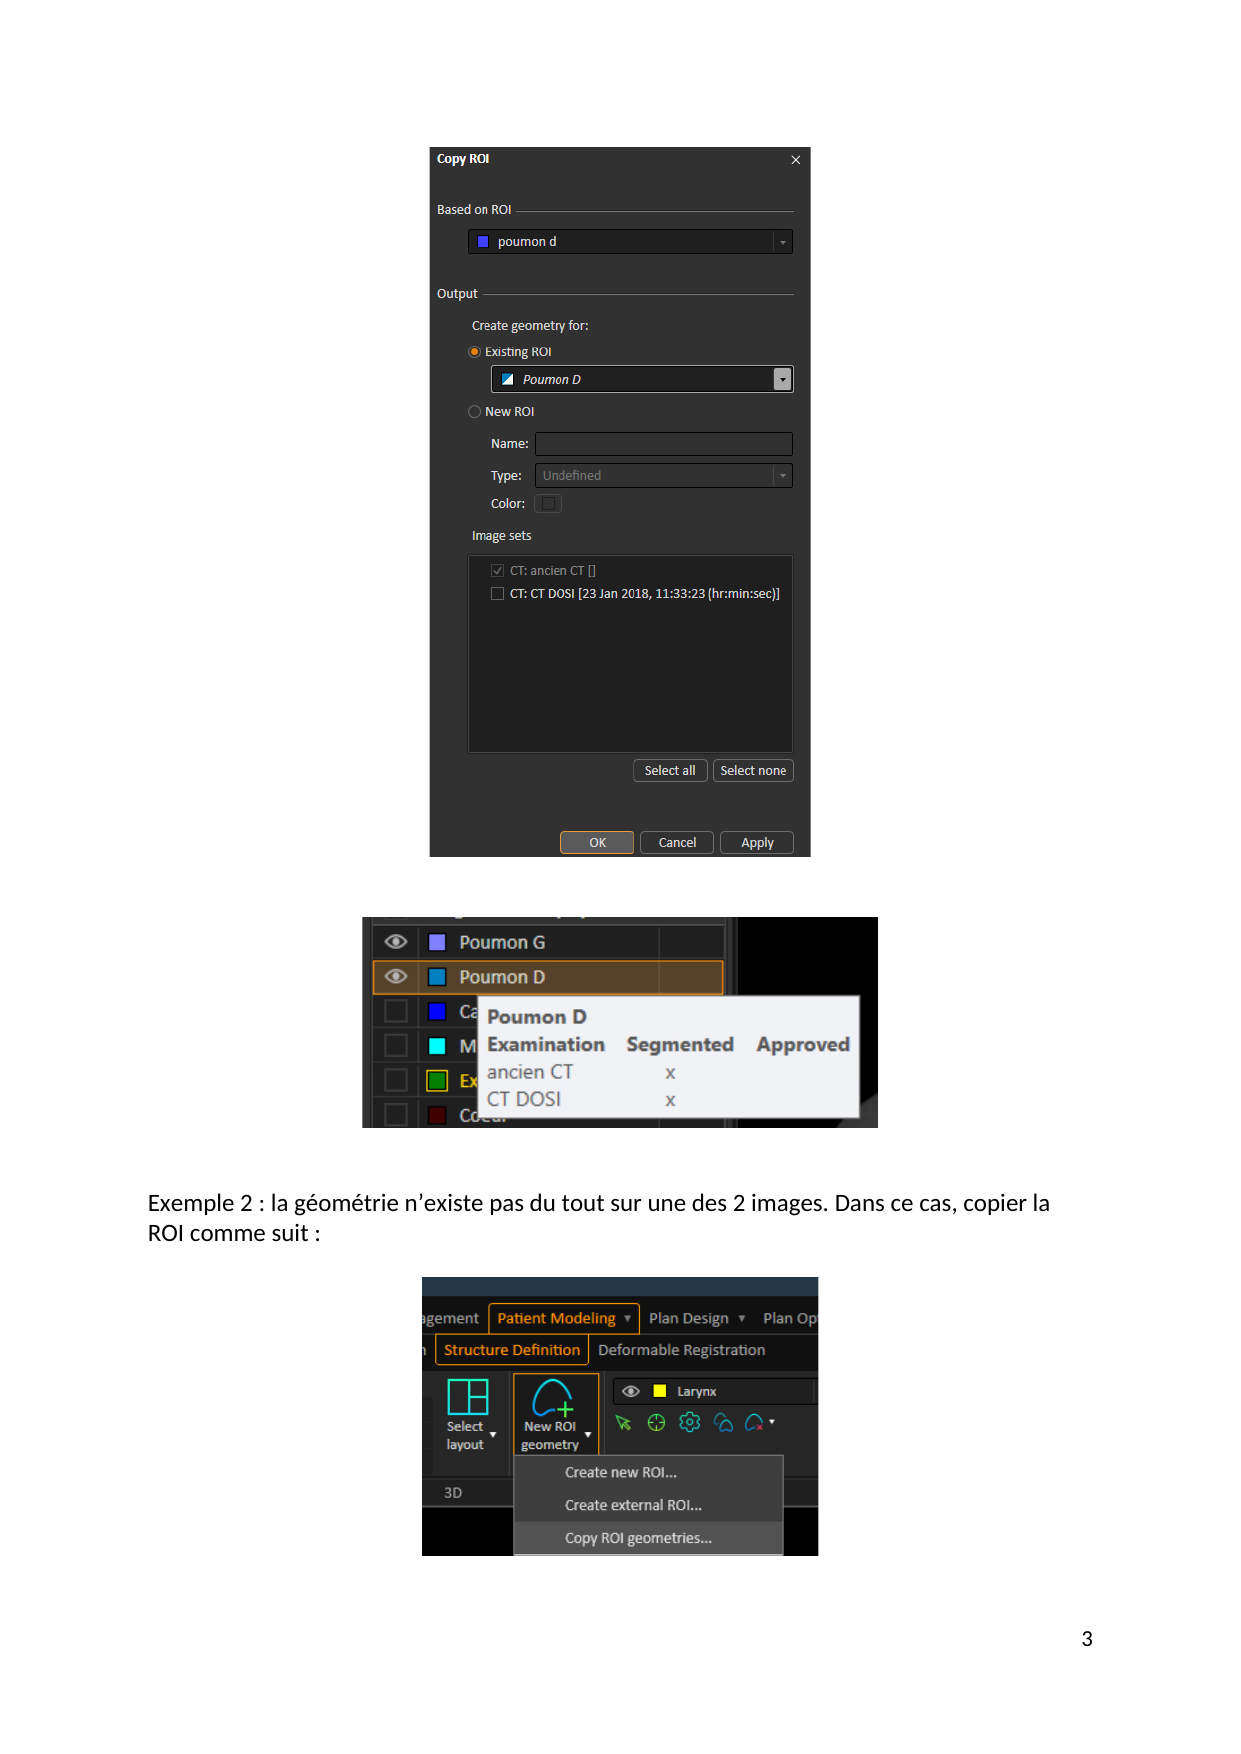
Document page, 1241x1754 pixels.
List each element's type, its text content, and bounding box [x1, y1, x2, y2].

picture [422, 1277, 819, 1556]
picture [362, 917, 878, 1128]
text Exemple 2 : la géométrie n’existe pas du tout sur une des 2 images. Dans ce cas, copier la ROI comme suit : [148, 1187, 1093, 1248]
picture [429, 147, 811, 857]
